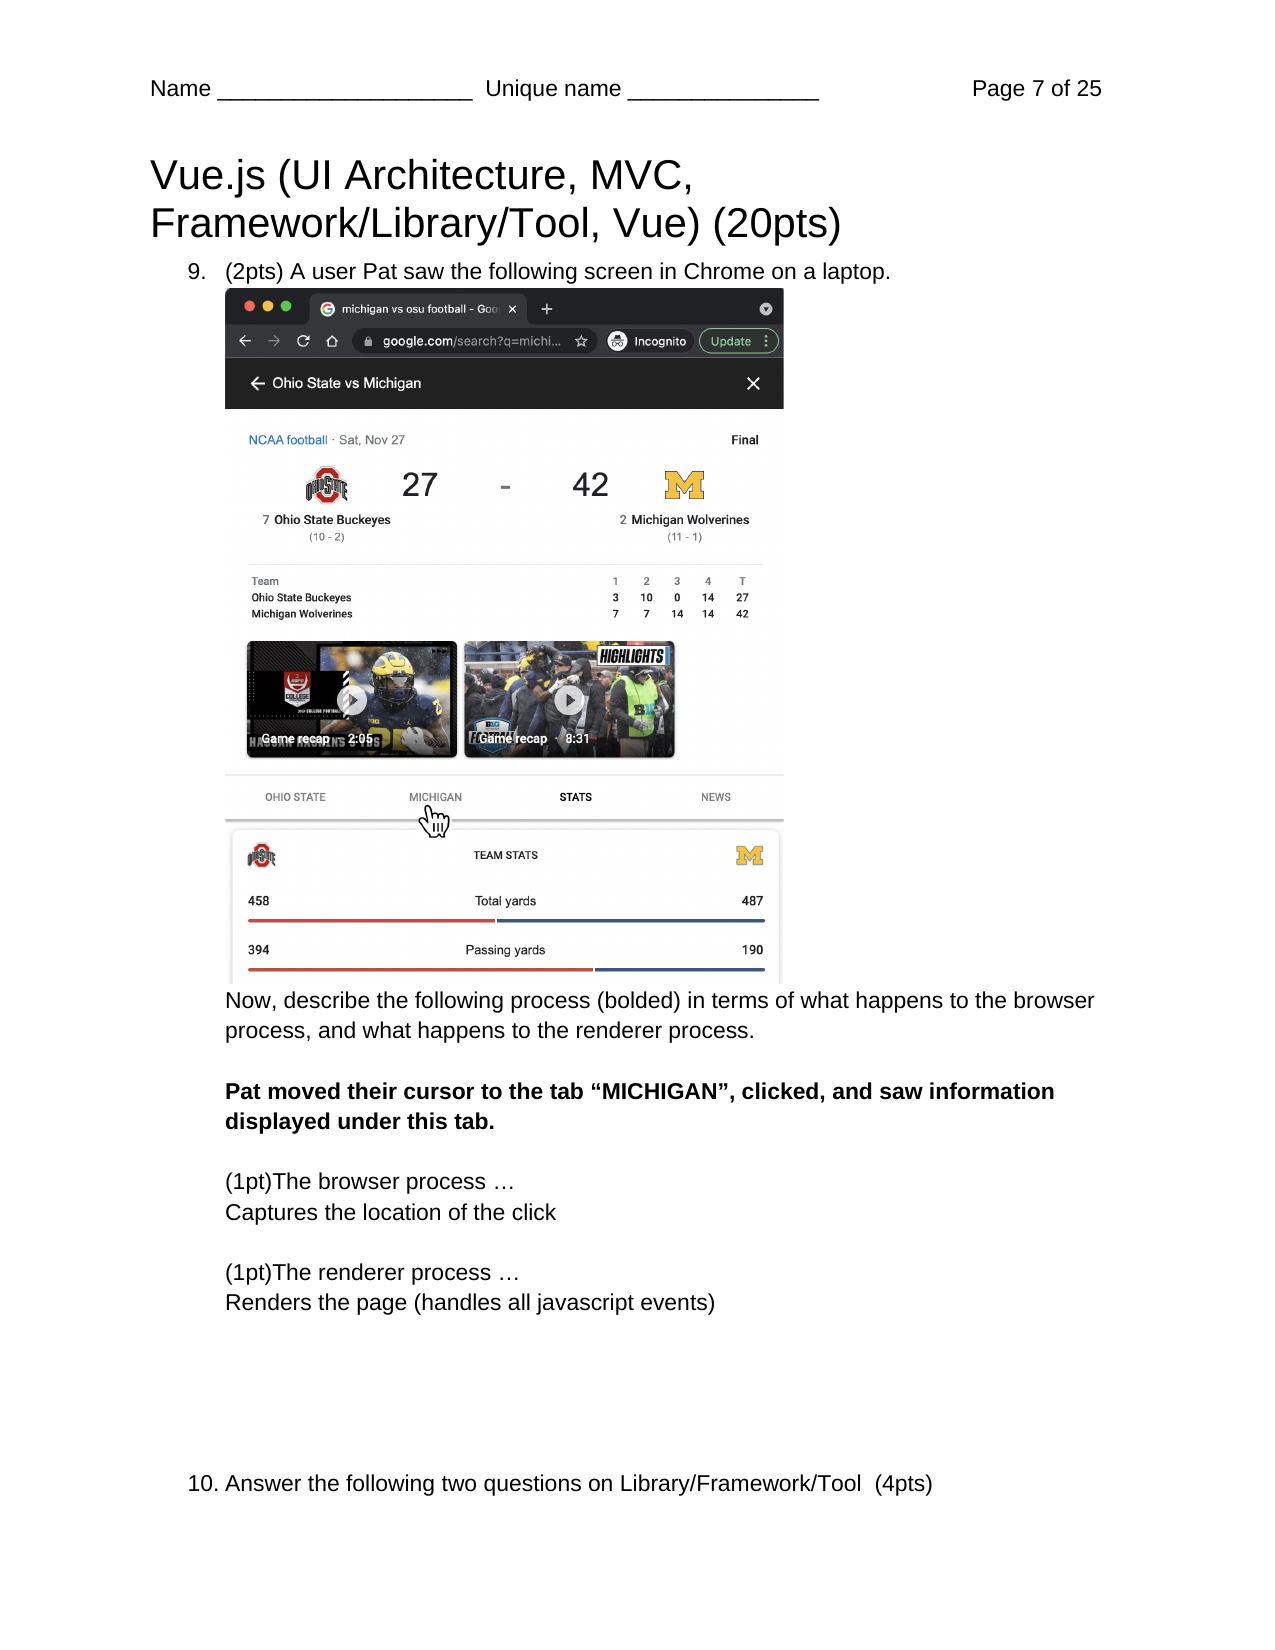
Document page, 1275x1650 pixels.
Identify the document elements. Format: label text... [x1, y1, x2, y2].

text Now, describe the following process (bolded) in terms of what happens to the browser process, and what happens to the renderer process. [225, 987, 1125, 1044]
text Captures the location of the click [225, 1198, 1125, 1225]
subtitle Vue.js (UI Architecture, MVC, Framework/Library/Tool, Vue) (20pts) [150, 150, 1125, 246]
text Pat moved their cursor to the tab “MICHIGAN”, clicked, and saw information displayed under this tab. [225, 1078, 1125, 1134]
text (1pt)The browser process … [225, 1168, 1125, 1195]
list (2pts) A user Pat saw the following screen in Chrome on a laptop. [187, 258, 1125, 285]
picture [225, 288, 784, 984]
text Renders the page (handles all javascript events) [225, 1289, 1125, 1316]
list Answer the following two questions on Library/Framework/Tool (4pts) [187, 1470, 1125, 1497]
text (1pt)The renderer process … [225, 1259, 1125, 1285]
